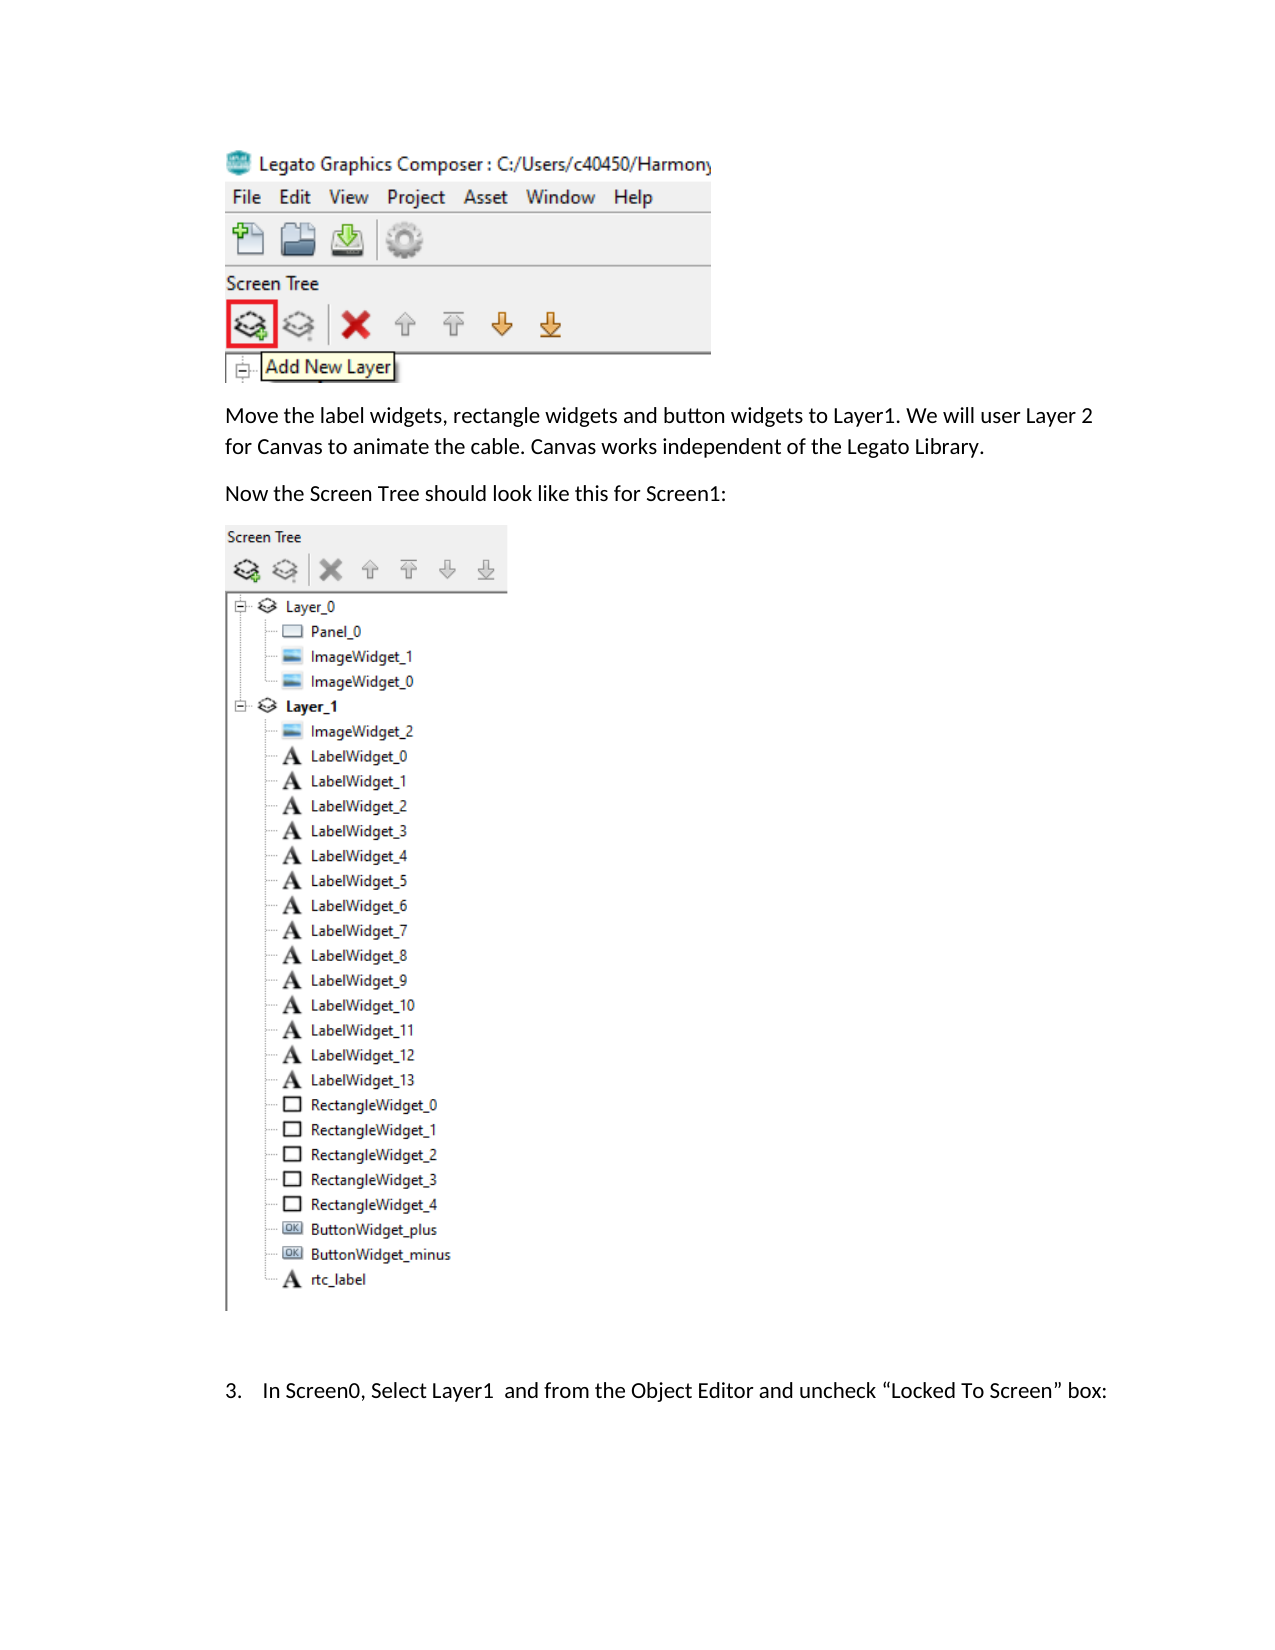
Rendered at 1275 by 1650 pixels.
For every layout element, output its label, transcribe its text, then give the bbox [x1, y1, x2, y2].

picture [225, 525, 508, 1311]
list In Screen0, Select Layer1 and from the Object Editor and uncheck “Locked To Screen” box: [225, 1376, 1125, 1404]
text Now the Screen Tree should look like this for Screen1: [150, 479, 1125, 507]
text Move the label widgets, rectangle widgets and button widgets to Layer1. We will user Layer 2 for Canvas to animate the cable. Canvas works independent of the Legato Library. [225, 402, 1125, 460]
picture [225, 150, 711, 383]
